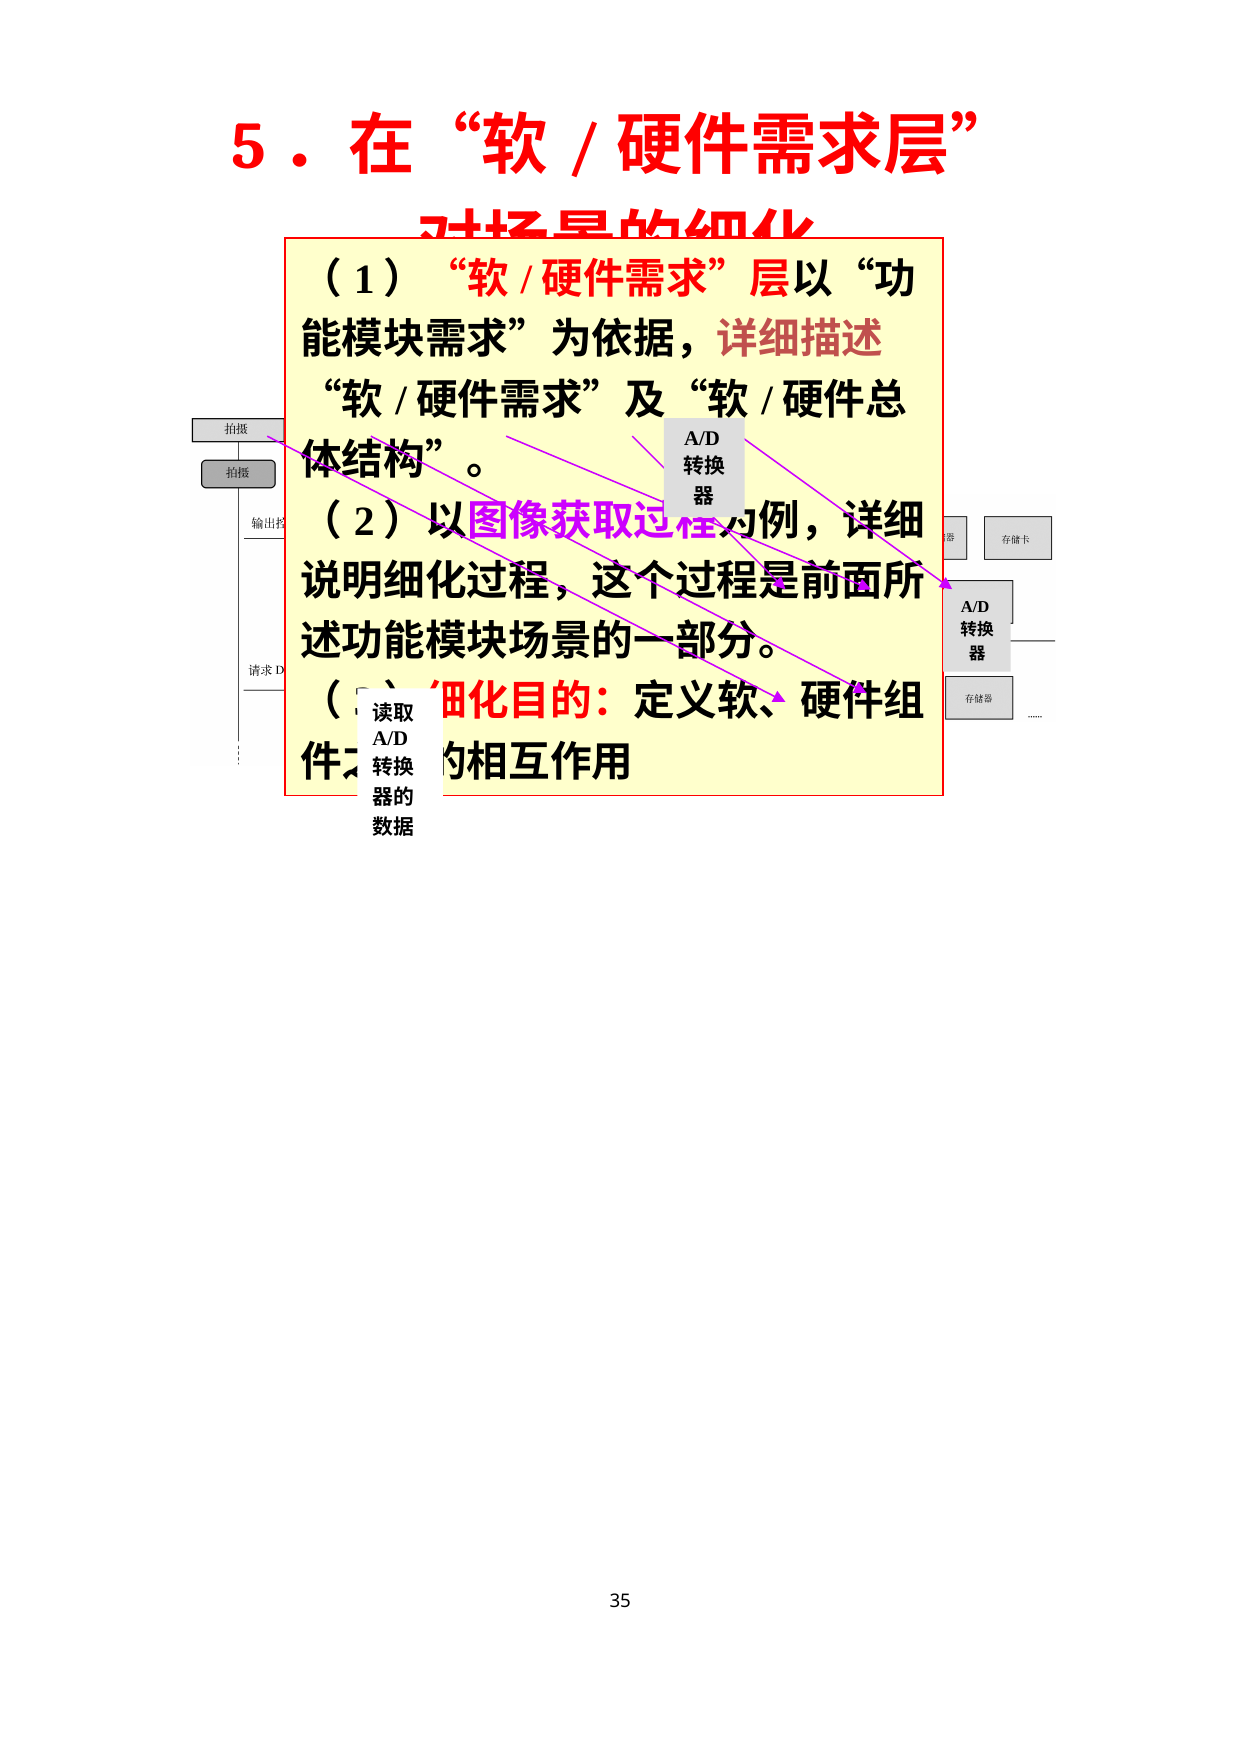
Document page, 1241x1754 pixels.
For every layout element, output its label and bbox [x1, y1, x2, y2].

picture [944, 494, 1056, 722]
picture [190, 415, 284, 766]
